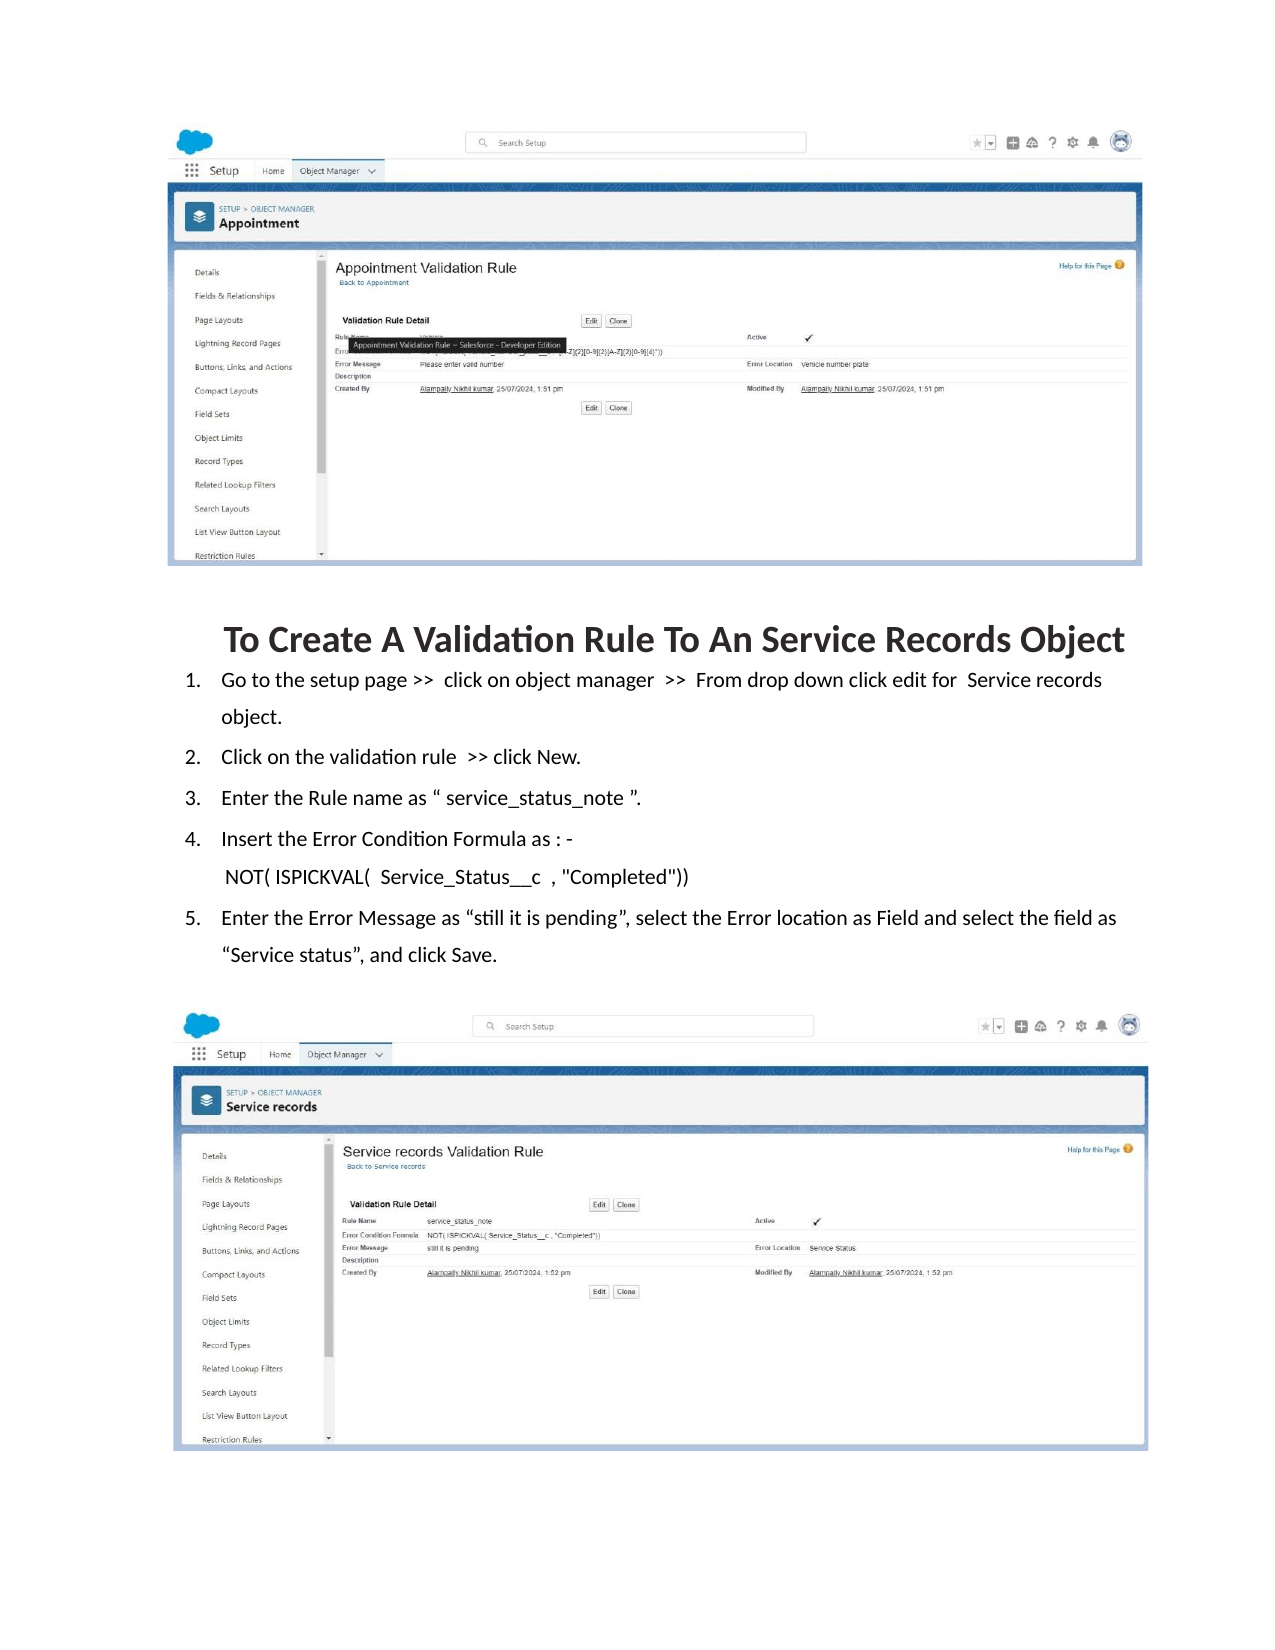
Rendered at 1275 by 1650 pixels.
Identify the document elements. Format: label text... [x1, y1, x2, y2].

subtitle To Create A Validation Rule To An Service Records Object [148, 615, 1126, 662]
list Enter the Error Message as “still it is pending”, select the Error location as Field and select the field as “Service status”, and click Save. [184, 904, 1127, 968]
picture [173, 1007, 1149, 1451]
picture [167, 123, 1143, 566]
text NOT( ISPICKVAL( Service_Status__c , "Completed")) [225, 863, 1127, 890]
list Click on the validation rule >> click New. [184, 743, 1127, 770]
list Go to the setup page >> click on object manager >> From drop down click edit for Service records object. [184, 666, 1127, 729]
list Enter the Rule name as “ service_status_note ”. [184, 784, 1127, 811]
list Insert the Error Condition Formula as : - [184, 825, 1127, 852]
